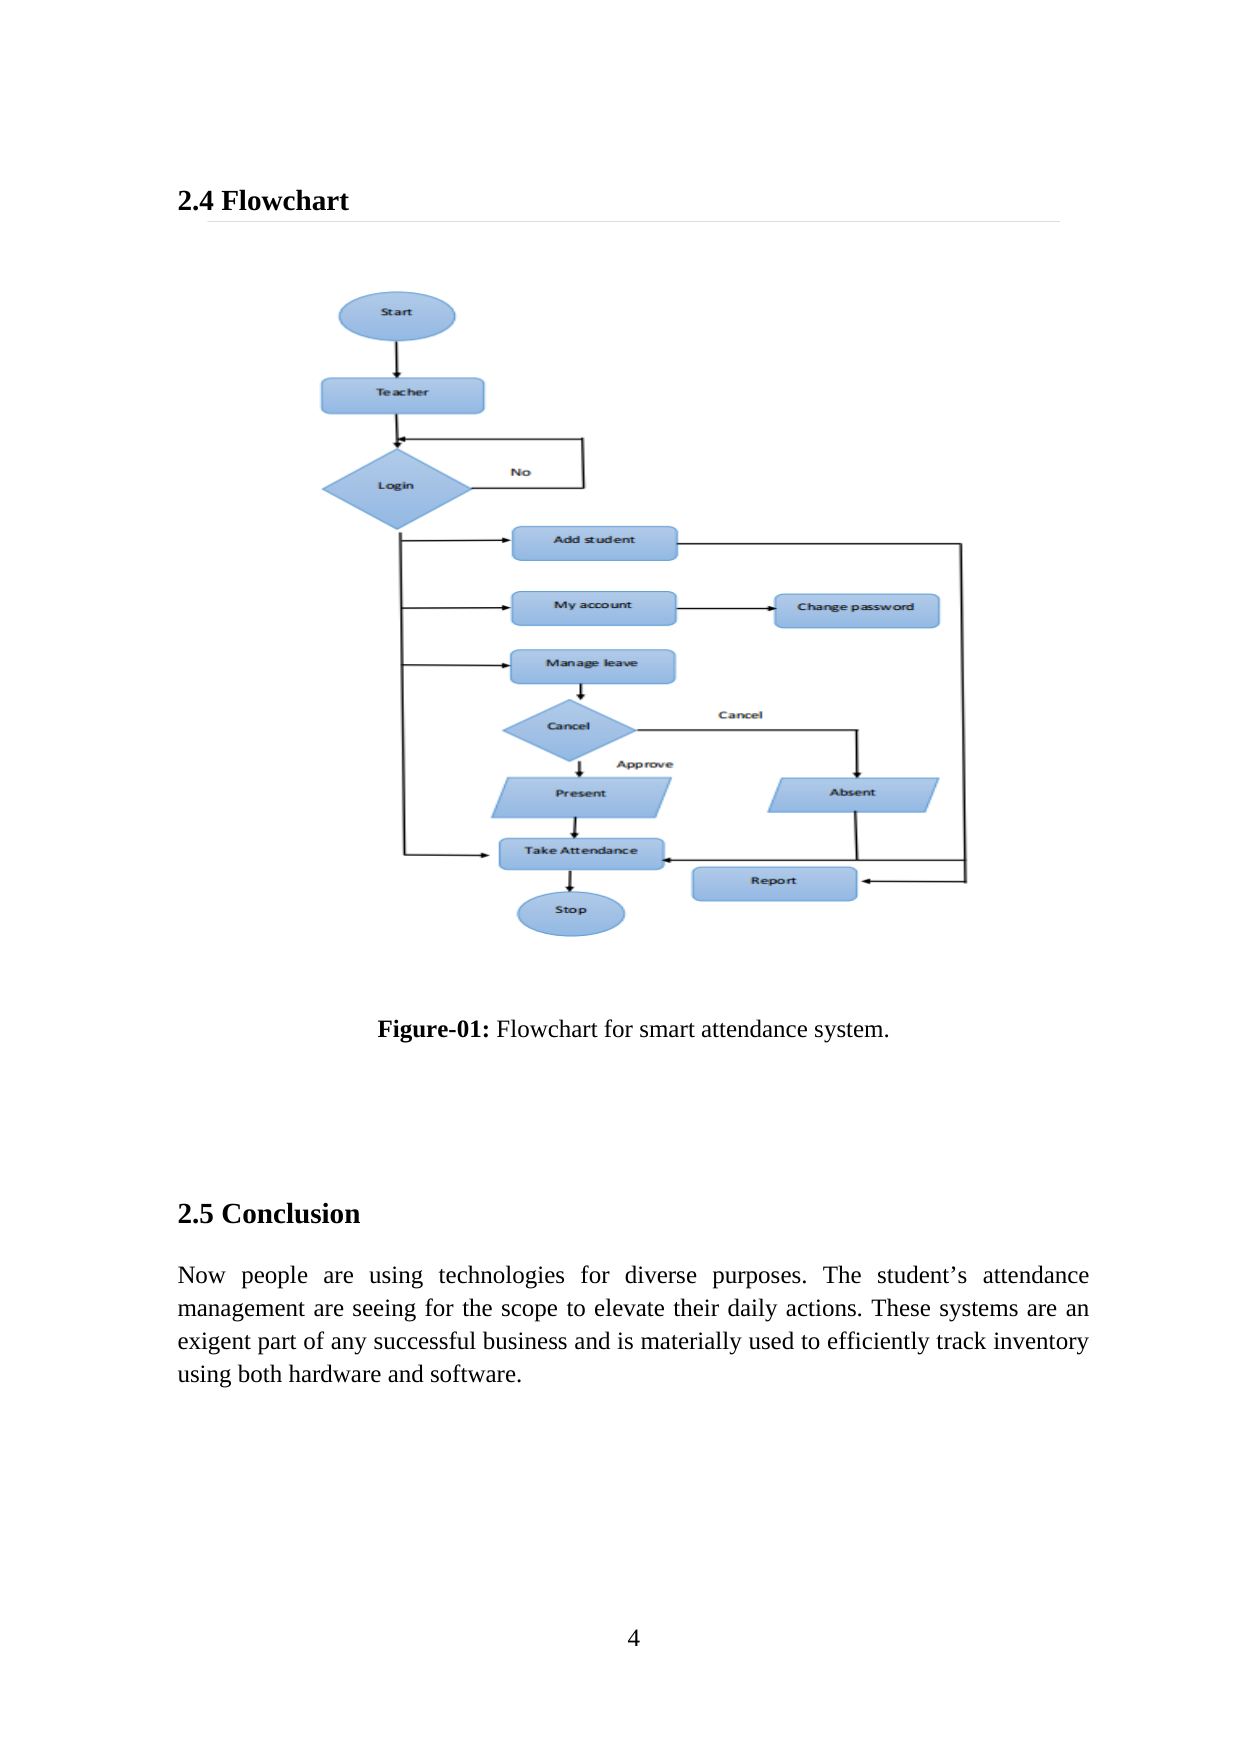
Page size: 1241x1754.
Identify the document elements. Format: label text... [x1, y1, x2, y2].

text Now people are using technologies for diverse purposes. The student’s attendance management are seeing for the scope to elevate their daily actions. These systems are an exigent part of any successful business and is materially used to efficiently track inventory using both hardware and software. [177, 1260, 1090, 1388]
picture [207, 221, 1060, 944]
text Figure-01: Flowchart for smart attendance system. [177, 1014, 1090, 1043]
text 2.4 Flowchart [177, 183, 1090, 217]
text 2.5 Conclusion [177, 1196, 1090, 1230]
